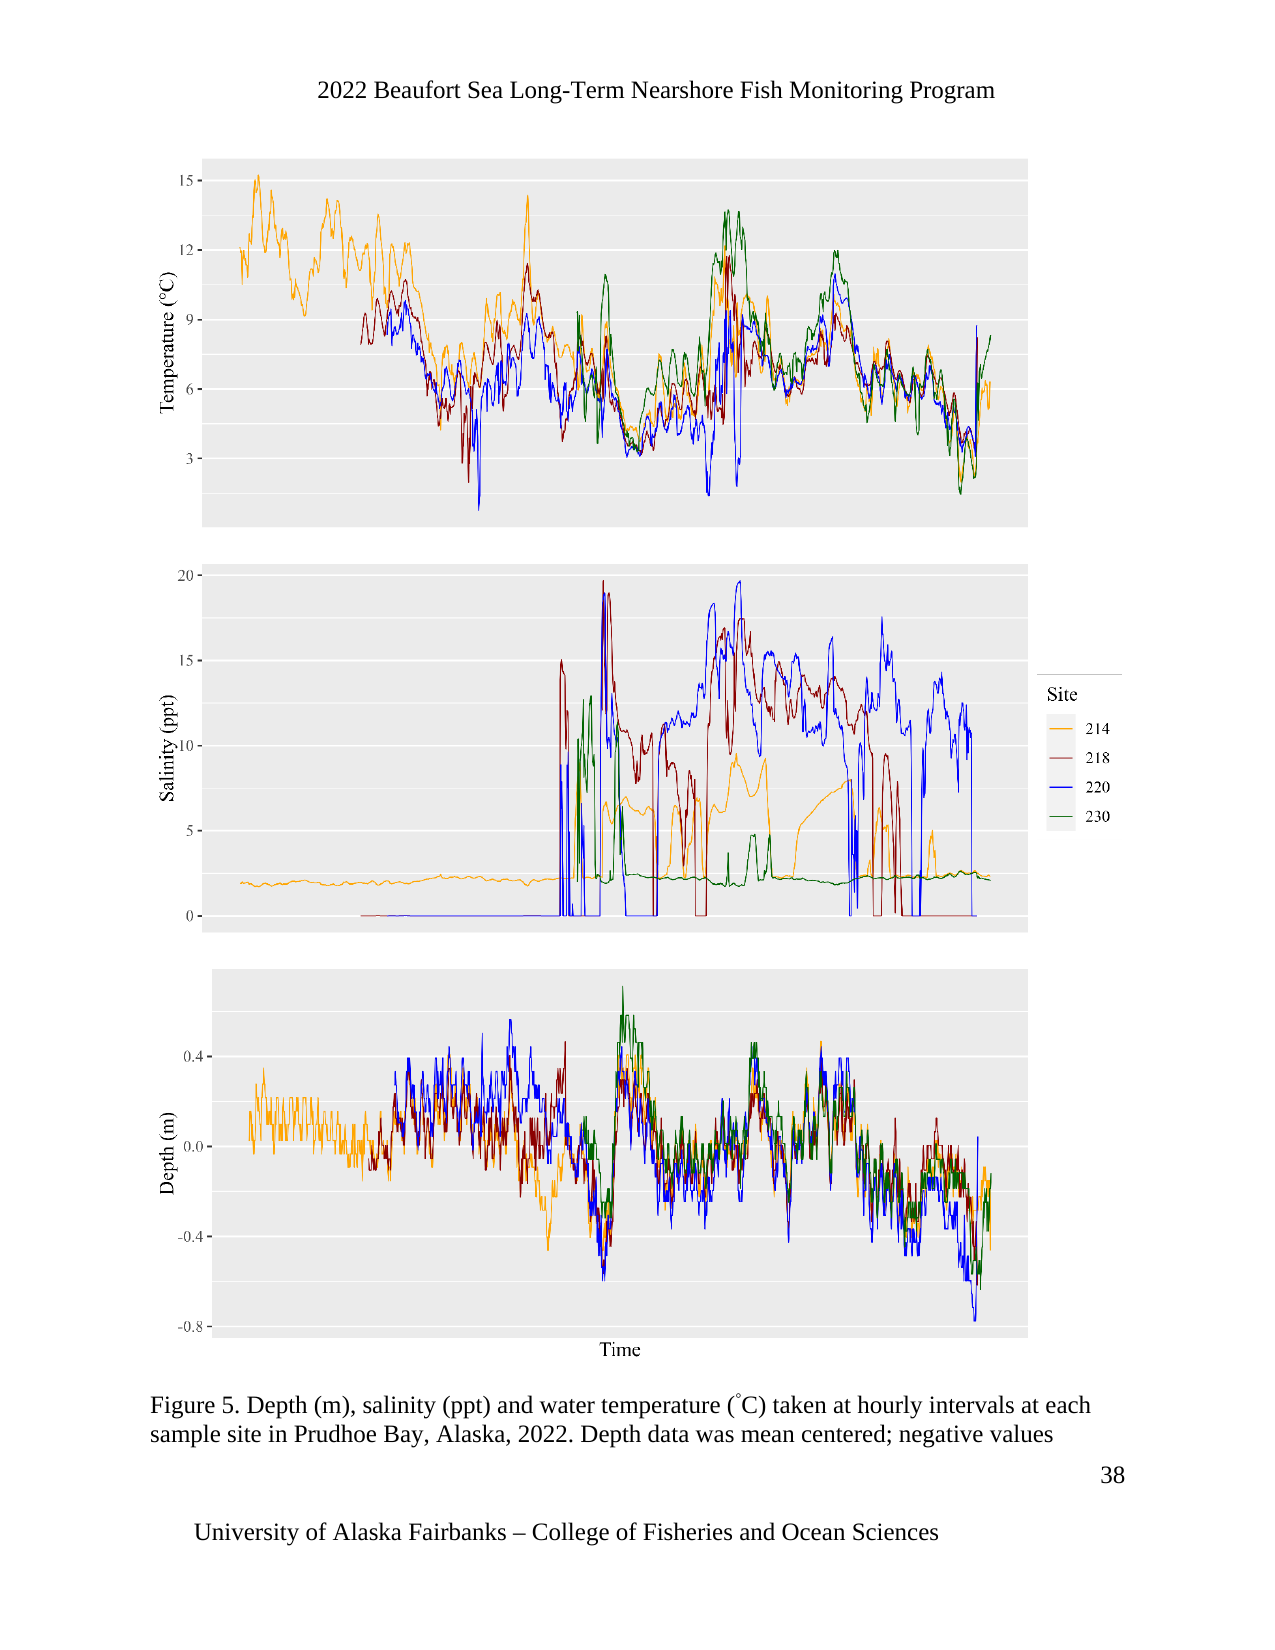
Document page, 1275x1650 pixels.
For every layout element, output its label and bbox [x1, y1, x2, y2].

subtitle [150, 1390, 1125, 1447]
picture [150, 150, 1122, 1365]
